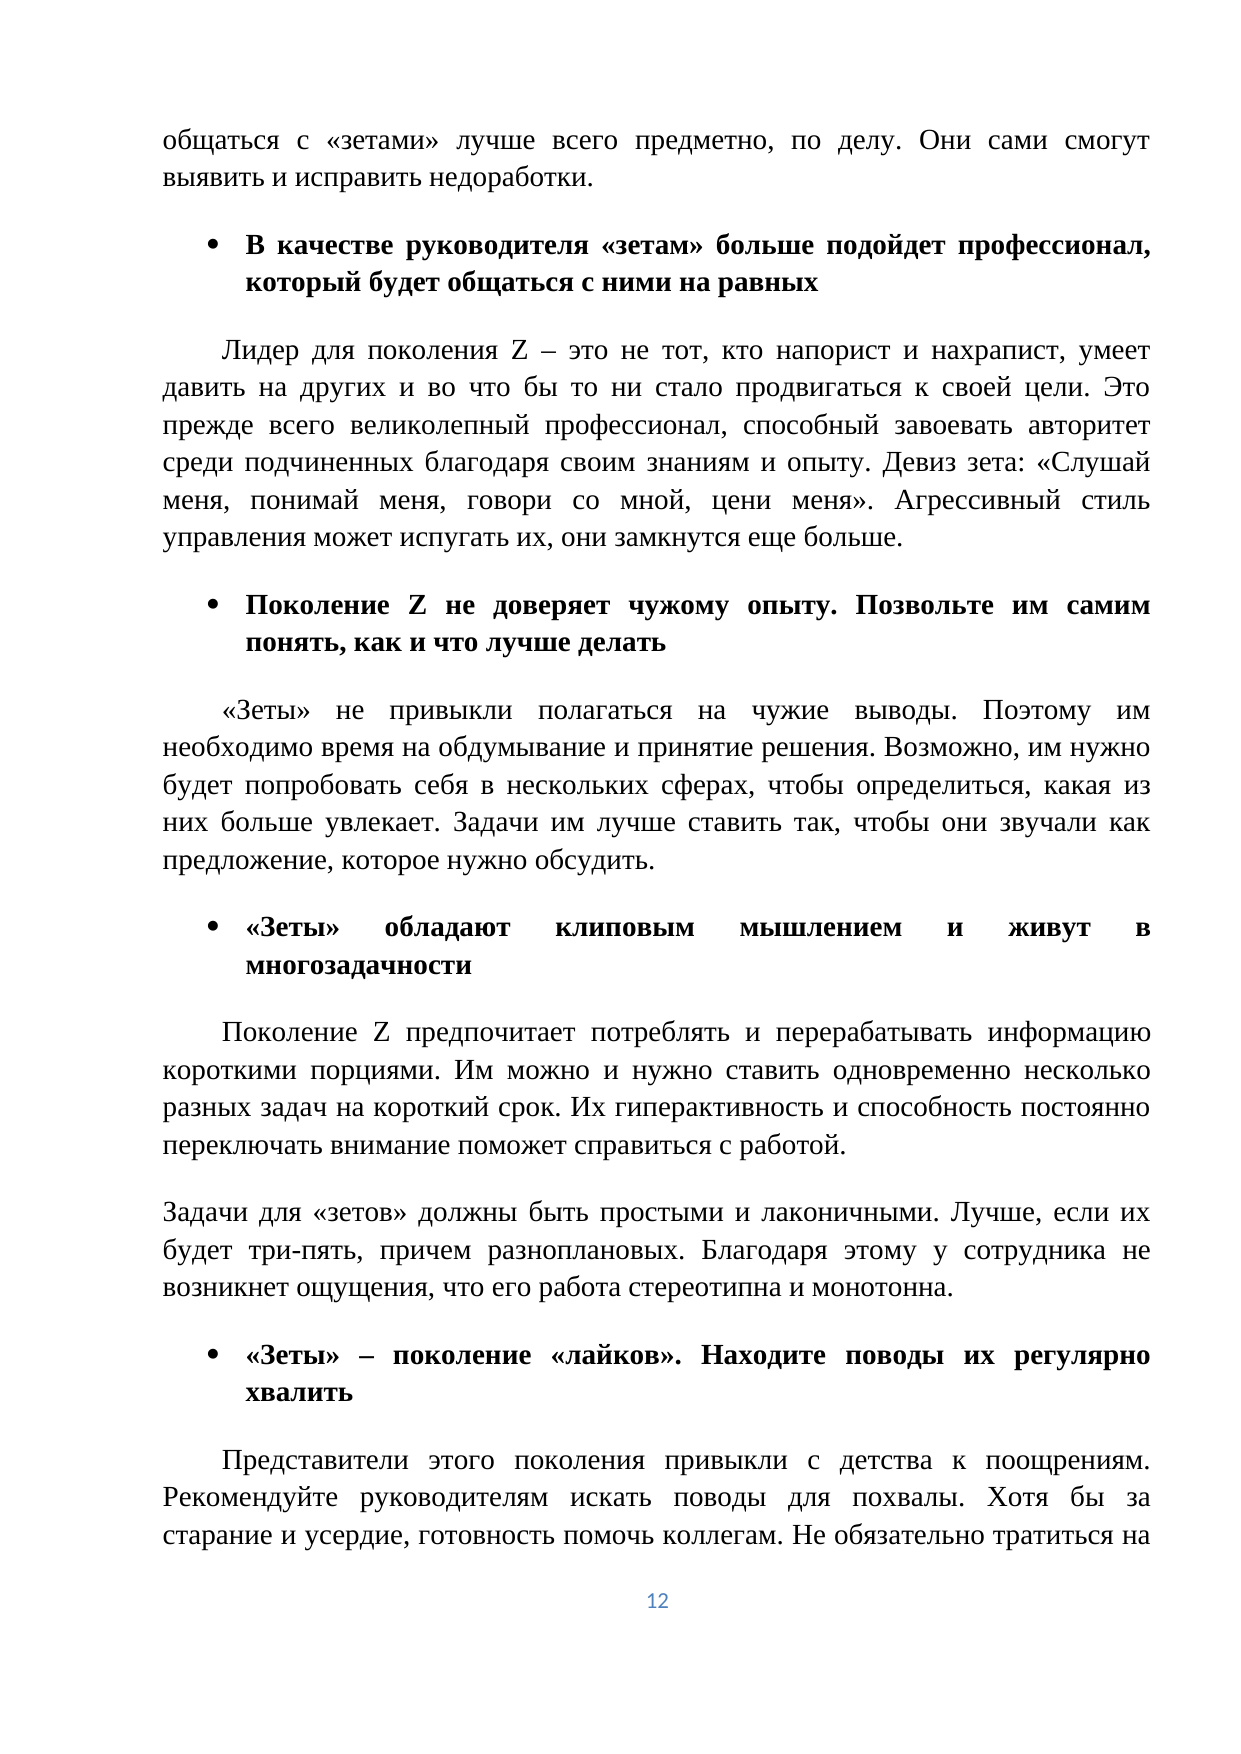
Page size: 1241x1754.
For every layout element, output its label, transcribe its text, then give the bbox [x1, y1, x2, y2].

list «Зеты» – поколение «лайков». Находите поводы их регулярно хвалить [208, 1333, 1152, 1408]
list Поколение Z не доверяет чужому опыту. Позвольте им самим понять, как и что лучше делать [208, 583, 1152, 658]
text Лидер для поколения Z – это не тот, кто напорист и нахрапист, умеет давить на других и во что бы то ни стало продвигаться к своей цели. Это прежде всего великолепный профессионал, способный завоевать авторитет среди подчиненных благодаря своим знаниям и опыту. Девиз зета: «Слушай меня, понимай меня, говори со мной, цени меня». Агрессивный стиль управления может испугать их, они замкнутся еще больше. [162, 328, 1152, 553]
list «Зеты» обладают клиповым мышлением и живут в многозадачности [208, 906, 1152, 981]
text Задачи для «зетов» должны быть простыми и лаконичными. Лучше, если их будет три-пять, причем разноплановых. Благодаря этому у сотрудника не возникнет ощущения, что его работа стереотипна и монотонна. [162, 1191, 1152, 1303]
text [162, 118, 1152, 193]
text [162, 1438, 1152, 1551]
list В качестве руководителя «зетам» больше подойдет профессионал, который будет общаться с ними на равных [208, 223, 1152, 298]
text Поколение Z предпочитает потреблять и перерабатывать информацию короткими порциями. Им можно и нужно ставить одновременно несколько разных задач на короткий срок. Их гиперактивность и способность постоянно переключать внимание поможет справиться с работой. [162, 1011, 1152, 1161]
text «Зеты» не привыкли полагаться на чужие выводы. Поэтому им необходимо время на обдумывание и принятие решения. Возможно, им нужно будет попробовать себя в нескольких сферах, чтобы определиться, какая из них больше увлекает. Задачи им лучше ставить так, чтобы они звучали как предложение, которое нужно обсудить. [162, 688, 1152, 876]
